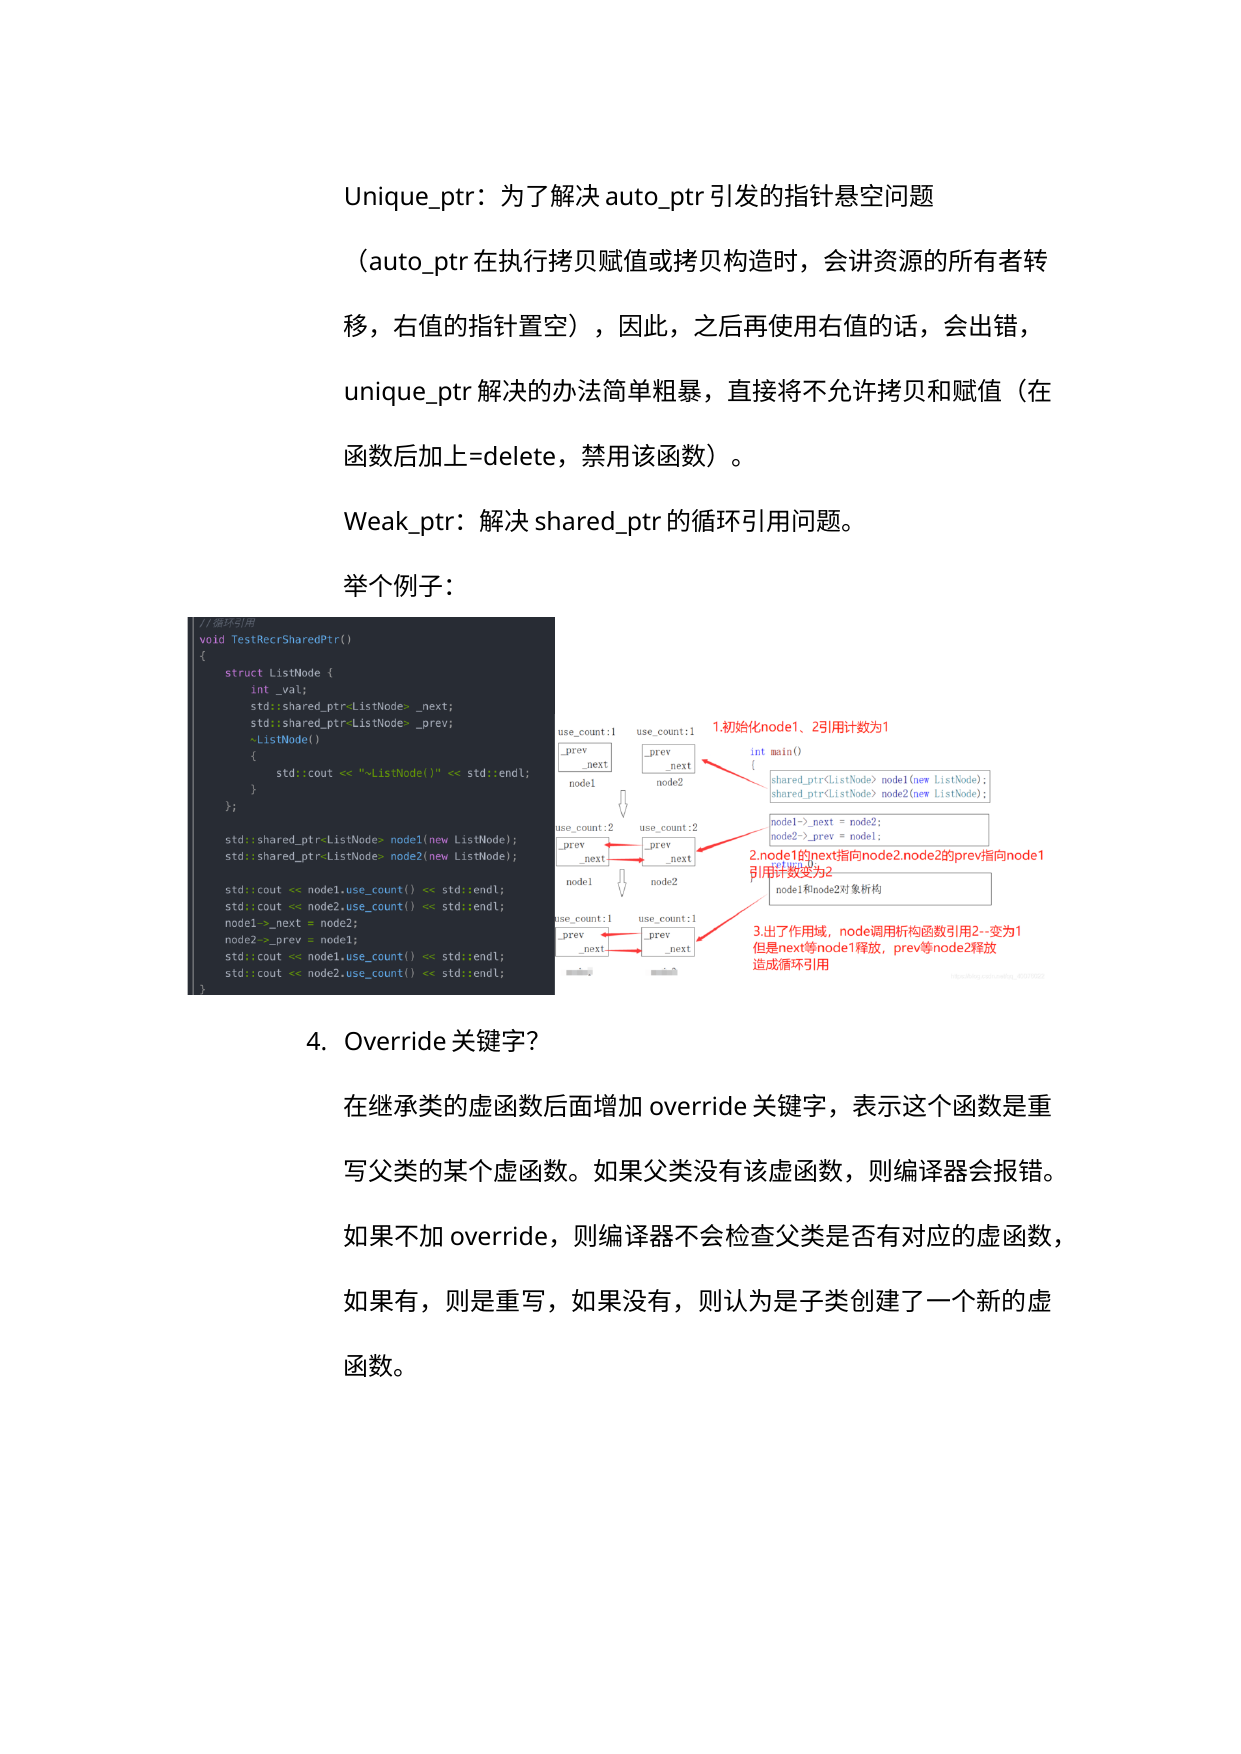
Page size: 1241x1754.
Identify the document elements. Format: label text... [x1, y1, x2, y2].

list Override关键字？ [306, 1007, 1053, 1072]
list Unique_ptr：为了解决auto_ptr引发的指针悬空问题（auto_ptr在执行拷贝赋值或拷贝构造时，会讲资源的所有者转移，右值的指针置空），因此，之后再使用右值的话，会出错，unique_ptr解决的办法简单粗暴，直接将不允许拷贝和赋值（在函数后加上=delete，禁用该函数）。 [344, 162, 1053, 487]
list 如果不加override，则编译器不会检查父类是否有对应的虚函数，如果有，则是重写，如果没有，则认为是子类创建了一个新的虚函数。 [344, 1202, 1053, 1397]
picture [187, 617, 1053, 995]
list Weak_ptr：解决shared_ptr的循环引用问题。 [344, 487, 1053, 552]
list 在继承类的虚函数后面增加override关键字，表示这个函数是重写父类的某个虚函数。如果父类没有该虚函数，则编译器会报错。 [344, 1072, 1053, 1202]
list 举个例子： [344, 552, 1053, 617]
